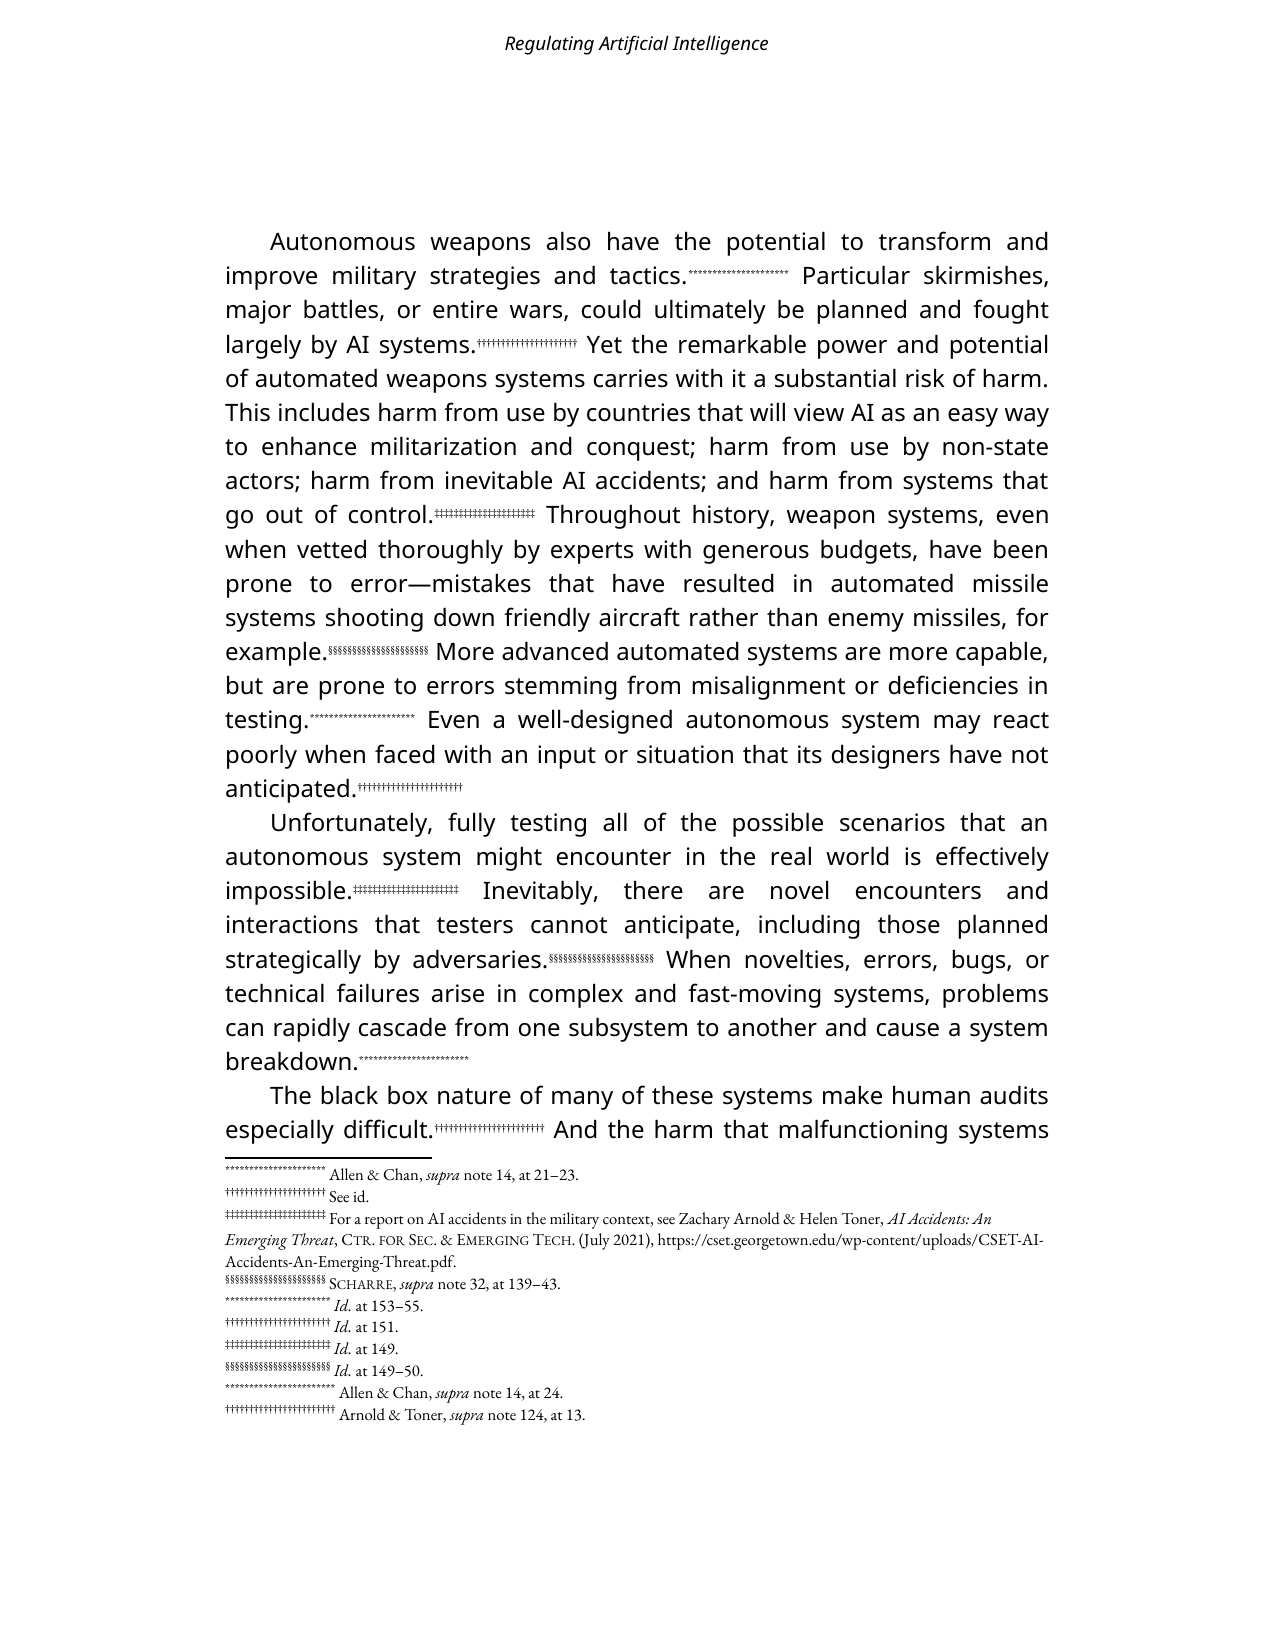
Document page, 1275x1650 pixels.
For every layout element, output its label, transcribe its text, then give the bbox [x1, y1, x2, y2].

text The black box nature of many of these systems make human audits especially difficult. And the harm that malfunctioning systems could cause is substantial, because of their extraordinary capabilities and lethality. The casualties they may inflict in the event of a malfunction are limited only by their range, endurance, and how much ammunition they carry. [225, 1079, 1050, 1146]
text Unfortunately, fully testing all of the possible scenarios that an autonomous system might encounter in the real world is effectively impossible. Inevitably, there are novel encounters and interactions that testers cannot anticipate, including those planned strategically by adversaries. When novelties, errors, bugs, or technical failures arise in complex and fast-moving systems, problems can rapidly cascade from one subsystem to another and cause a system breakdown. [225, 806, 1050, 1078]
text Autonomous weapons also have the potential to transform and improve military strategies and tactics. Particular skirmishes, major battles, or entire wars, could ultimately be planned and fought largely by AI systems. Yet the remarkable power and potential of automated weapons systems carries with it a substantial risk of harm. This includes harm from use by countries that will view AI as an easy way to enhance militarization and conquest; harm from use by non-state actors; harm from inevitable AI accidents; and harm from systems that go out of control. Throughout history, weapon systems, even when vetted thoroughly by experts with generous budgets, have been prone to error—mistakes that have resulted in automated missile systems shooting down friendly aircraft rather than enemy missiles, for example. More advanced automated systems are more capable, but are prone to errors stemming from misalignment or deficiencies in testing. Even a well-designed autonomous system may react poorly when faced with an input or situation that its designers have not anticipated. [225, 225, 1050, 804]
